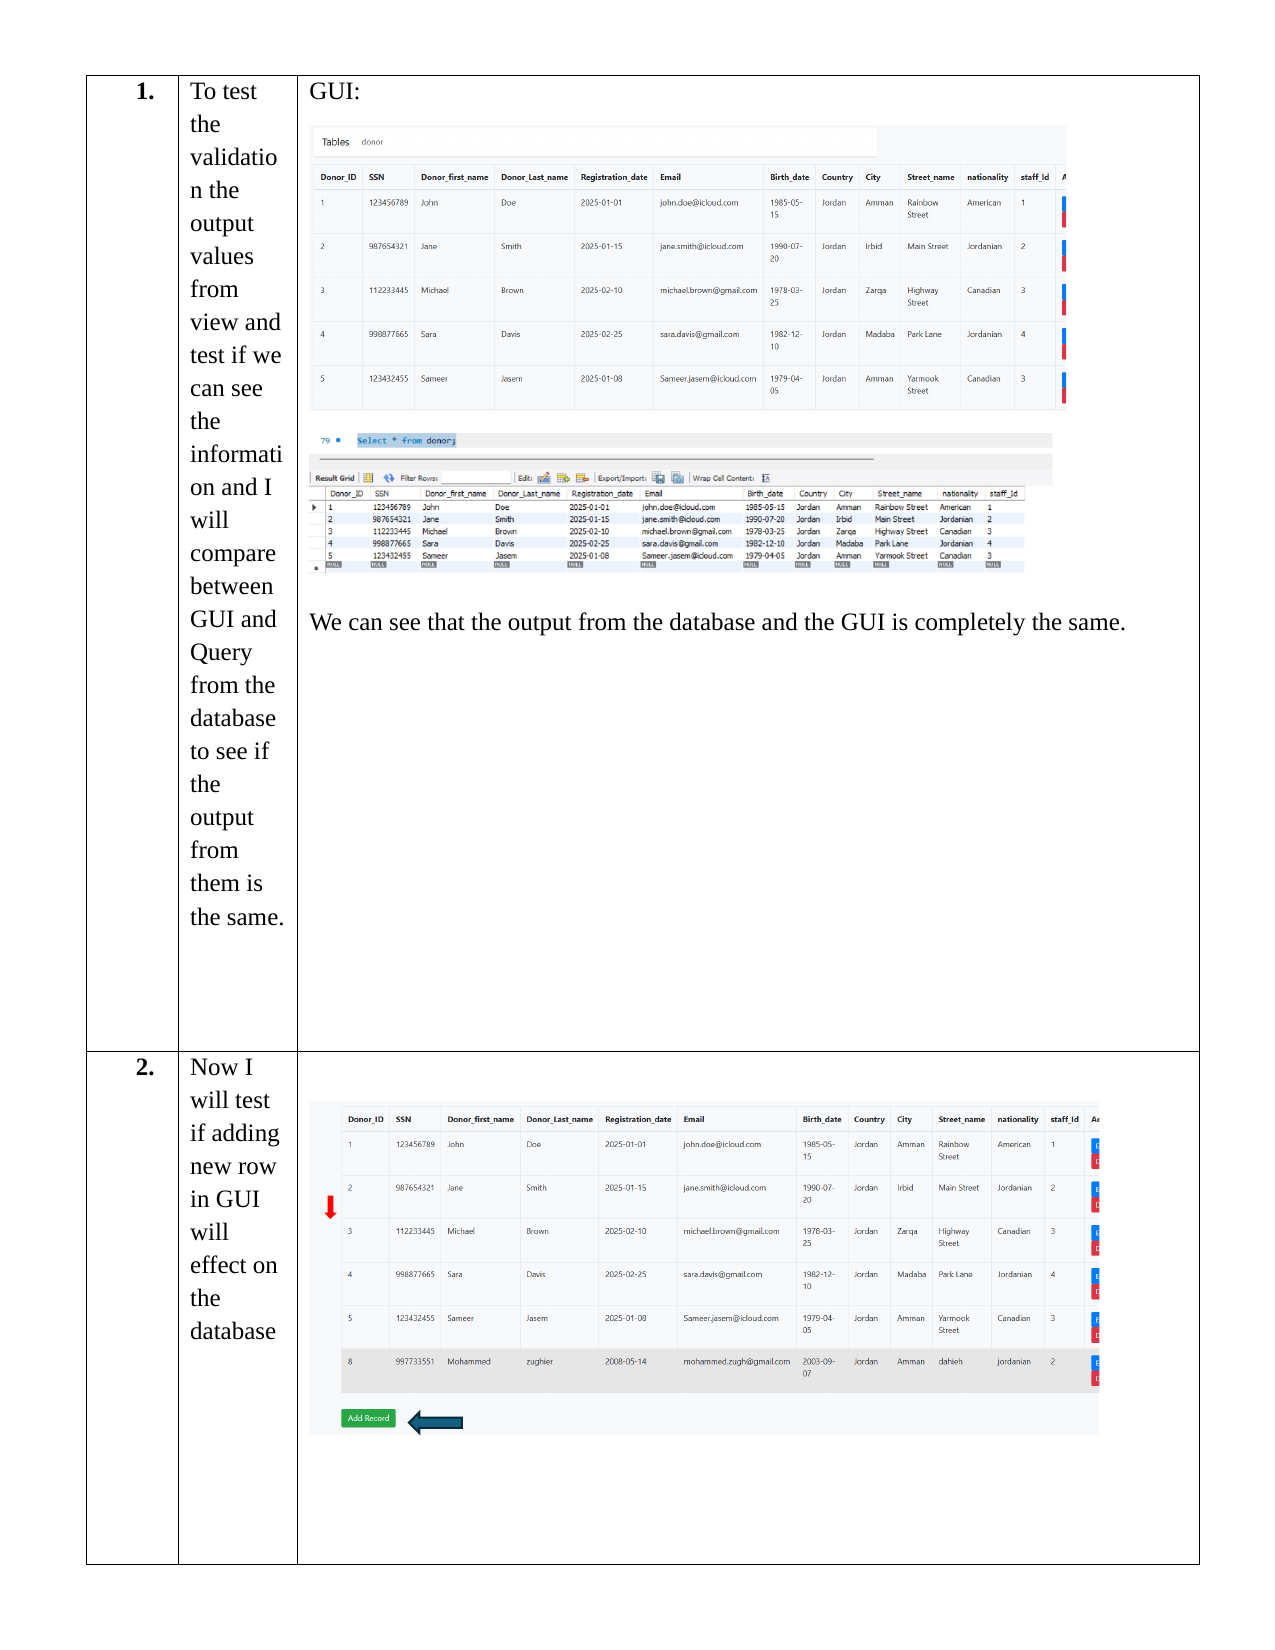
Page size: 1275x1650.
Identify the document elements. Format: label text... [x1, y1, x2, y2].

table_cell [179, 1052, 297, 1564]
picture [309, 1101, 1100, 1435]
table_cell To test the validation the output values from view and test if we can see the information and I will compare between GUI and Query from the database to see if the output from them is the same. [179, 76, 297, 1051]
picture [309, 432, 1053, 586]
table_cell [298, 1052, 1199, 1564]
table_cell [87, 76, 178, 1051]
table_cell [87, 1052, 178, 1564]
picture [309, 125, 1067, 411]
table_cell GUI: We can see that the output from the database and the GUI is completely the same. [298, 76, 1199, 1051]
